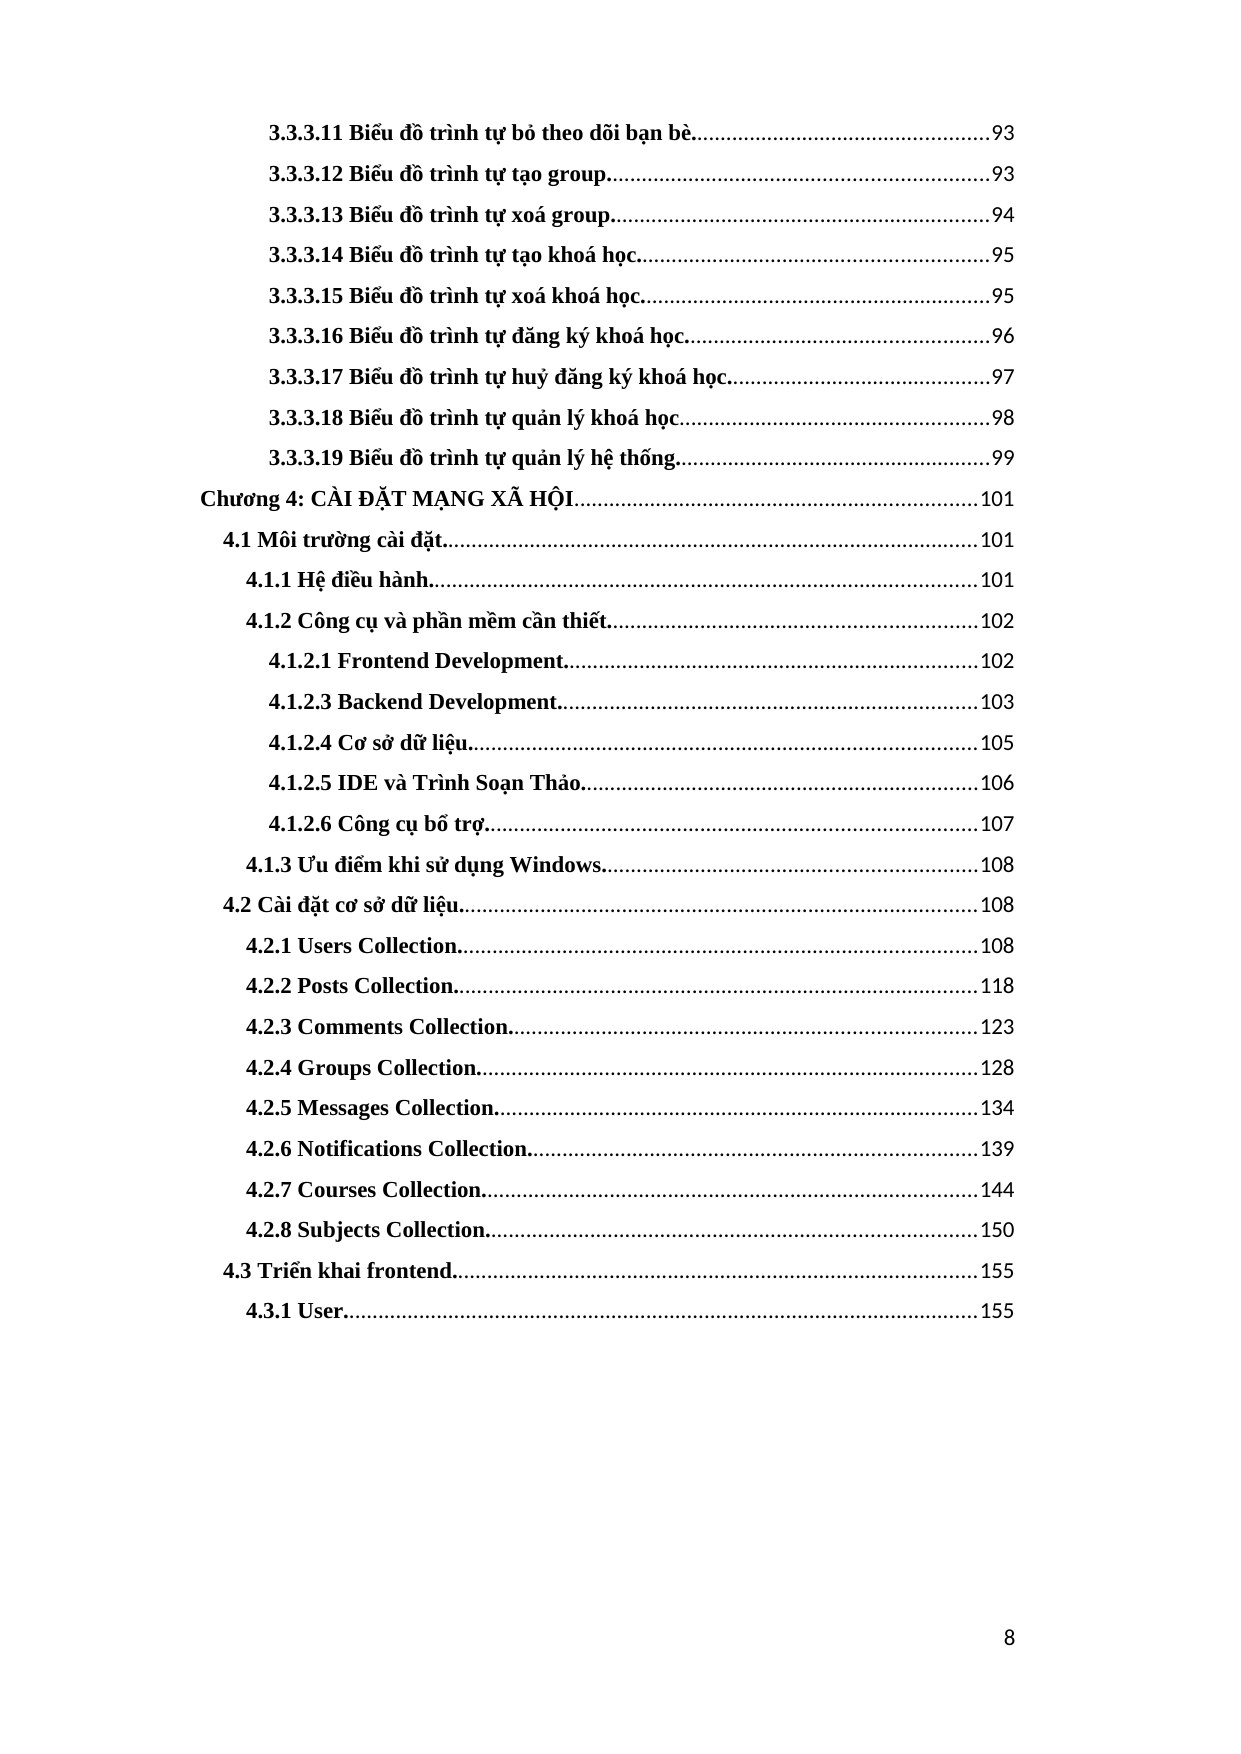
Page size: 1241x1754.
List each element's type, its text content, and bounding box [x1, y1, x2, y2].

text 4.3 Triển khai frontend. 155 [223, 1256, 1015, 1284]
text 4.2.4 Groups Collection. 128 [246, 1053, 1015, 1081]
text 4.1.2.1 Frontend Development. 102 [269, 647, 1015, 675]
text 3.3.3.14 Biểu đồ trình tự tạo khoá học. 95 [269, 240, 1015, 268]
text 3.3.3.11 Biểu đồ trình tự bỏ theo dõi bạn bè. 93 [269, 118, 1015, 147]
text 4.2.5 Messages Collection. 134 [246, 1093, 1015, 1122]
text 4.3.1 User. 155 [246, 1297, 1015, 1325]
text 4.1.2.5 IDE và Trình Soạn Thảo. 106 [269, 768, 1015, 797]
text 4.1.2.3 Backend Development. 103 [269, 687, 1015, 715]
text 4.1.1 Hệ điều hành. 101 [246, 565, 1015, 593]
text 4.2.6 Notifications Collection. 139 [246, 1134, 1015, 1162]
text 3.3.3.12 Biểu đồ trình tự tạo group. 93 [269, 159, 1015, 187]
text 4.2.7 Courses Collection. 144 [246, 1175, 1015, 1203]
text 4.2.3 Comments Collection. 123 [246, 1012, 1015, 1040]
text 4.1.2 Công cụ và phần mềm cần thiết. 102 [246, 606, 1015, 634]
text 3.3.3.16 Biểu đồ trình tự đăng ký khoá học. 96 [269, 322, 1015, 350]
text 3.3.3.15 Biểu đồ trình tự xoá khoá học. 95 [269, 281, 1015, 309]
text 3.3.3.13 Biểu đồ trình tự xoá group. 94 [269, 200, 1015, 228]
text 4.2.8 Subjects Collection. 150 [246, 1215, 1015, 1243]
text 3.3.3.18 Biểu đồ trình tự quản lý khoá học 98 [269, 403, 1015, 431]
text Chương 4: CÀI ĐẶT MẠNG XÃ HỘI 101 [200, 484, 1015, 512]
text 4.2.1 Users Collection. 108 [246, 931, 1015, 959]
text 4.1.3 Ưu điểm khi sử dụng Windows. 108 [246, 850, 1015, 878]
text 4.1.2.4 Cơ sở dữ liệu. 105 [269, 728, 1015, 756]
text 4.1 Môi trường cài đặt. 101 [223, 525, 1015, 553]
text 4.1.2.6 Công cụ bổ trợ. 107 [269, 809, 1015, 837]
text 3.3.3.17 Biểu đồ trình tự huỷ đăng ký khoá học. 97 [269, 362, 1015, 390]
text 4.2 Cài đặt cơ sở dữ liệu. 108 [223, 890, 1015, 918]
text 3.3.3.19 Biểu đồ trình tự quản lý hệ thống. 99 [269, 443, 1015, 472]
text 4.2.2 Posts Collection. 118 [246, 972, 1015, 1000]
